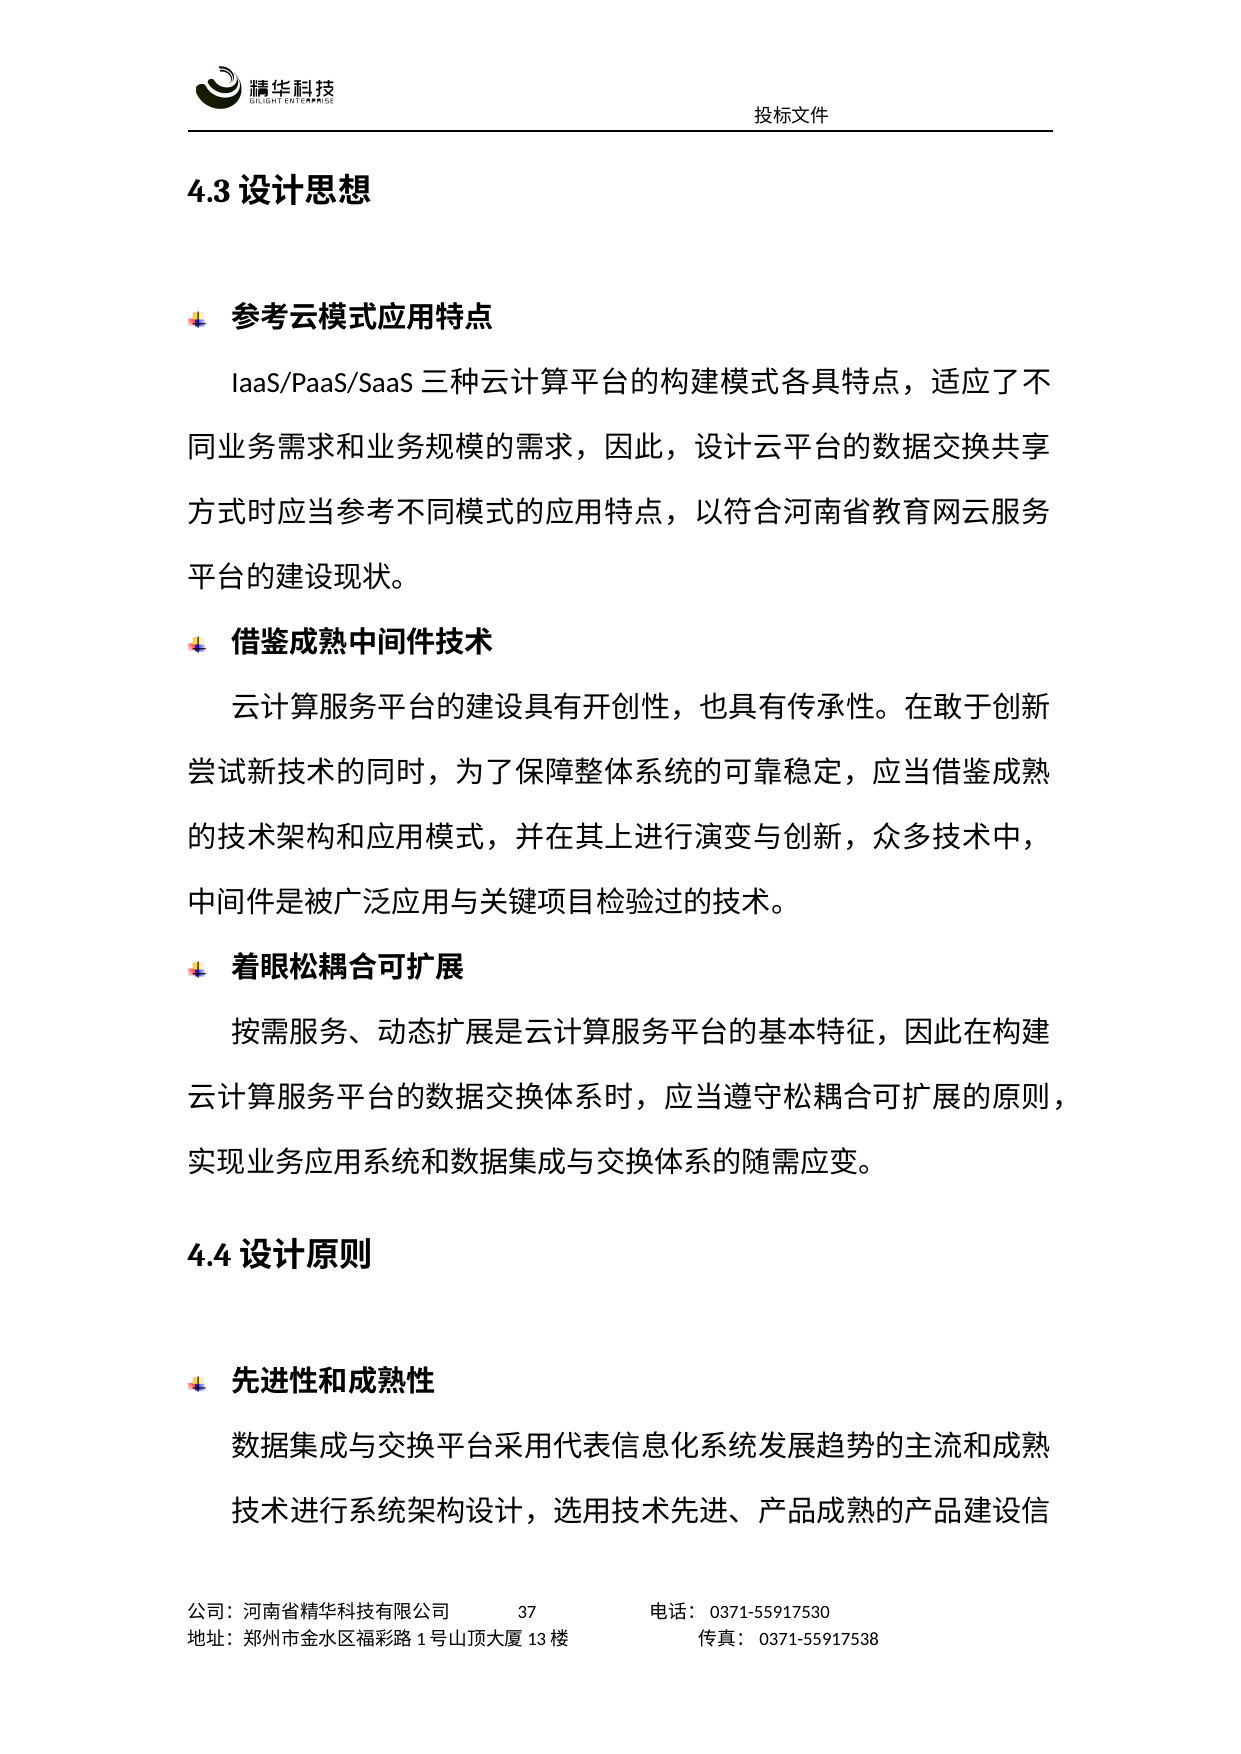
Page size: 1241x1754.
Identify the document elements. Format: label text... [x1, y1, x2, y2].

list 着眼松耦合可扩展 [187, 932, 1053, 997]
text 按需服务、动态扩展是云计算服务平台的基本特征，因此在构建云计算服务平台的数据交换体系时，应当遵守松耦合可扩展的原则，实现业务应用系统和数据集成与交换体系的随需应变。 [187, 997, 1053, 1192]
list 先进性和成熟性 [187, 1346, 1053, 1411]
list 参考云模式应用特点 [187, 282, 1053, 347]
subtitle 4.4 设计原则 [187, 1219, 1053, 1284]
picture [188, 1375, 206, 1392]
picture [188, 310, 206, 328]
picture [188, 960, 206, 978]
subtitle 4.3 设计思想 [187, 155, 1053, 220]
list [231, 1411, 1053, 1541]
text 云计算服务平台的建设具有开创性，也具有传承性。在敢于创新尝试新技术的同时，为了保障整体系统的可靠稳定，应当借鉴成熟的技术架构和应用模式，并在其上进行演变与创新，众多技术中，中间件是被广泛应用与关键项目检验过的技术。 [187, 672, 1053, 932]
list IaaS/PaaS/SaaS三种云计算平台的构建模式各具特点，适应了不同业务需求和业务规模的需求，因此，设计云平台的数据交换共享方式时应当参考不同模式的应用特点，以符合河南省教育网云服务平台的建设现状。 [187, 347, 1053, 607]
list 借鉴成熟中间件技术 [187, 607, 1053, 672]
picture [188, 635, 206, 653]
